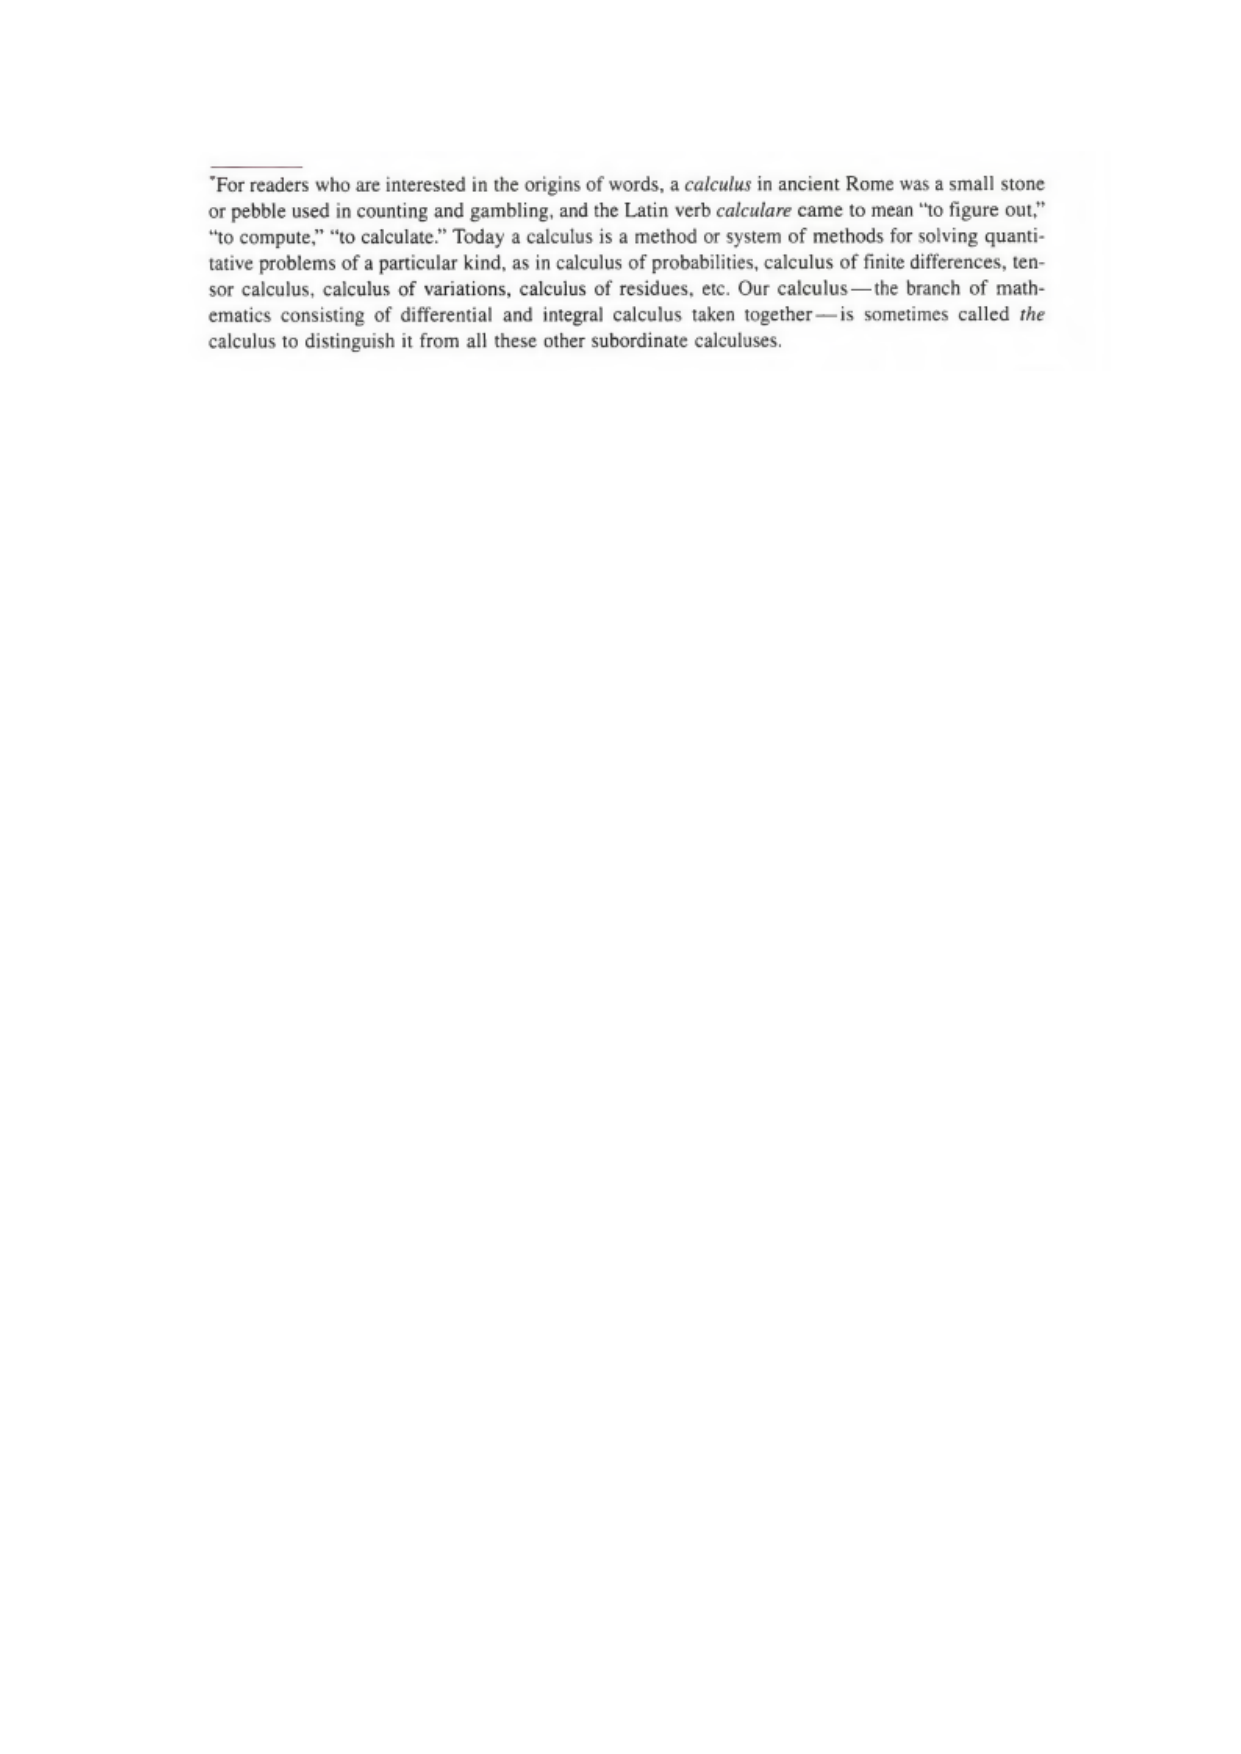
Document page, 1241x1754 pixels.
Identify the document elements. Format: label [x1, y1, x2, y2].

picture [187, 151, 1111, 371]
